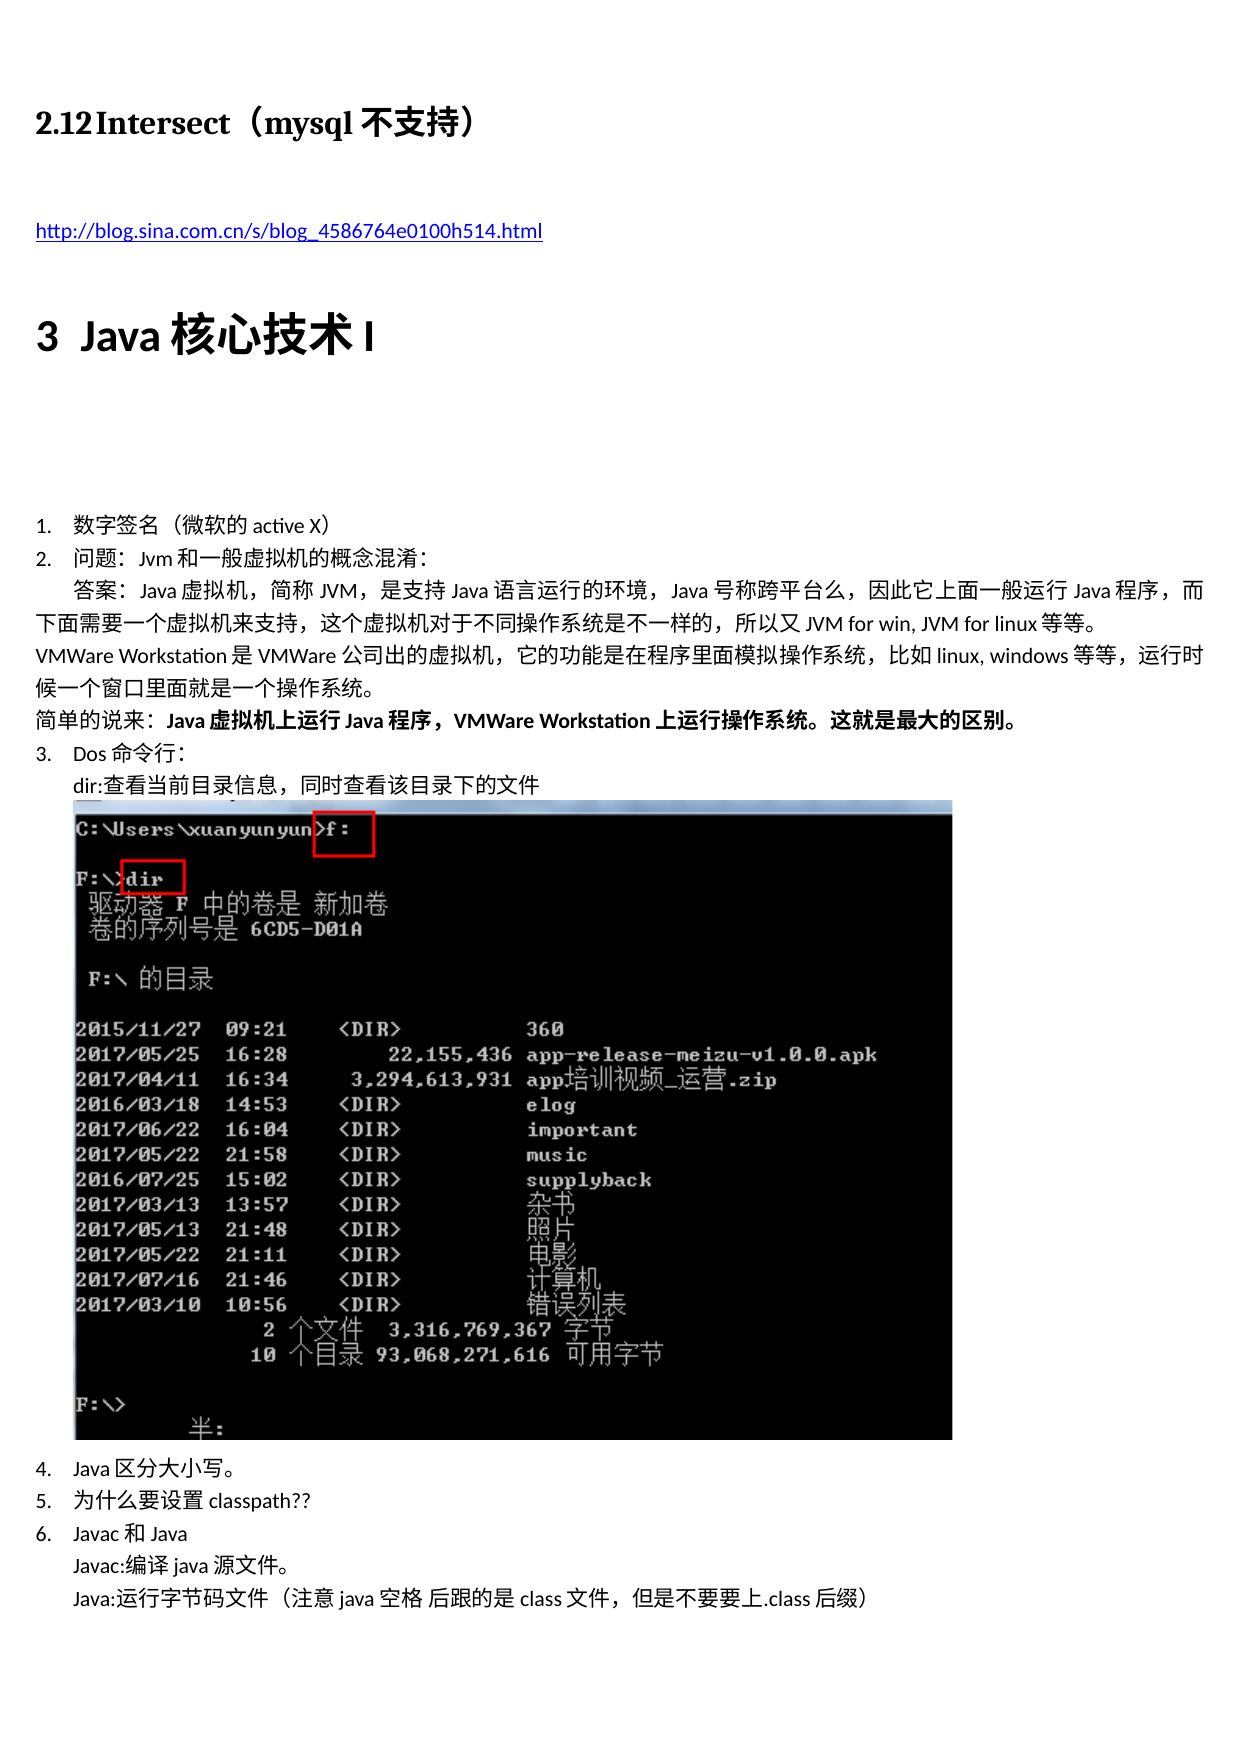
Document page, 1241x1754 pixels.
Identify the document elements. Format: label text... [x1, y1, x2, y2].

list Java:运行字节码文件（注意java 空格 后跟的是class文件，但是不要要上.class后缀） [73, 1581, 1205, 1613]
list Javac:编译java源文件。 [73, 1548, 1205, 1581]
text 答案：Java虚拟机，简称JVM，是支持Java语言运行的环境，Java号称跨平台么，因此它上面一般运行Java程序，而下面需要一个虚拟机来支持，这个虚拟机对于不同操作系统是不一样的，所以又JVM for win, JVM for linux等等。 VMWare Workstation是VMWare公司出的虚拟机，它的功能是在程序里面模拟操作系统，比如linux, windows等等，运行时候一个窗口里面就是一个操作系统。 简单的说来：Java虚拟机上运行Java程序，VMWare Workstation上运行操作系统。这就是最大的区别。 [35, 573, 1205, 736]
subtitle Java核心技术I [35, 283, 1205, 380]
list Dos命令行： [35, 736, 1205, 768]
list 为什么要设置classpath?? [35, 1483, 1205, 1516]
subtitle Intersect（mysql不支持） [35, 88, 1205, 153]
list Java区分大小写。 [35, 1451, 1205, 1483]
text http://blog.sina.com.cn/s/blog_4586764e0100h514.html [35, 215, 1205, 247]
list Javac 和Java [35, 1516, 1205, 1548]
list 数字签名（微软的active X） [35, 508, 1205, 541]
picture [72, 800, 953, 1440]
list dir:查看当前目录信息，同时查看该目录下的文件 [73, 768, 1205, 801]
list 问题：Jvm和一般虚拟机的概念混淆： [35, 541, 1205, 573]
